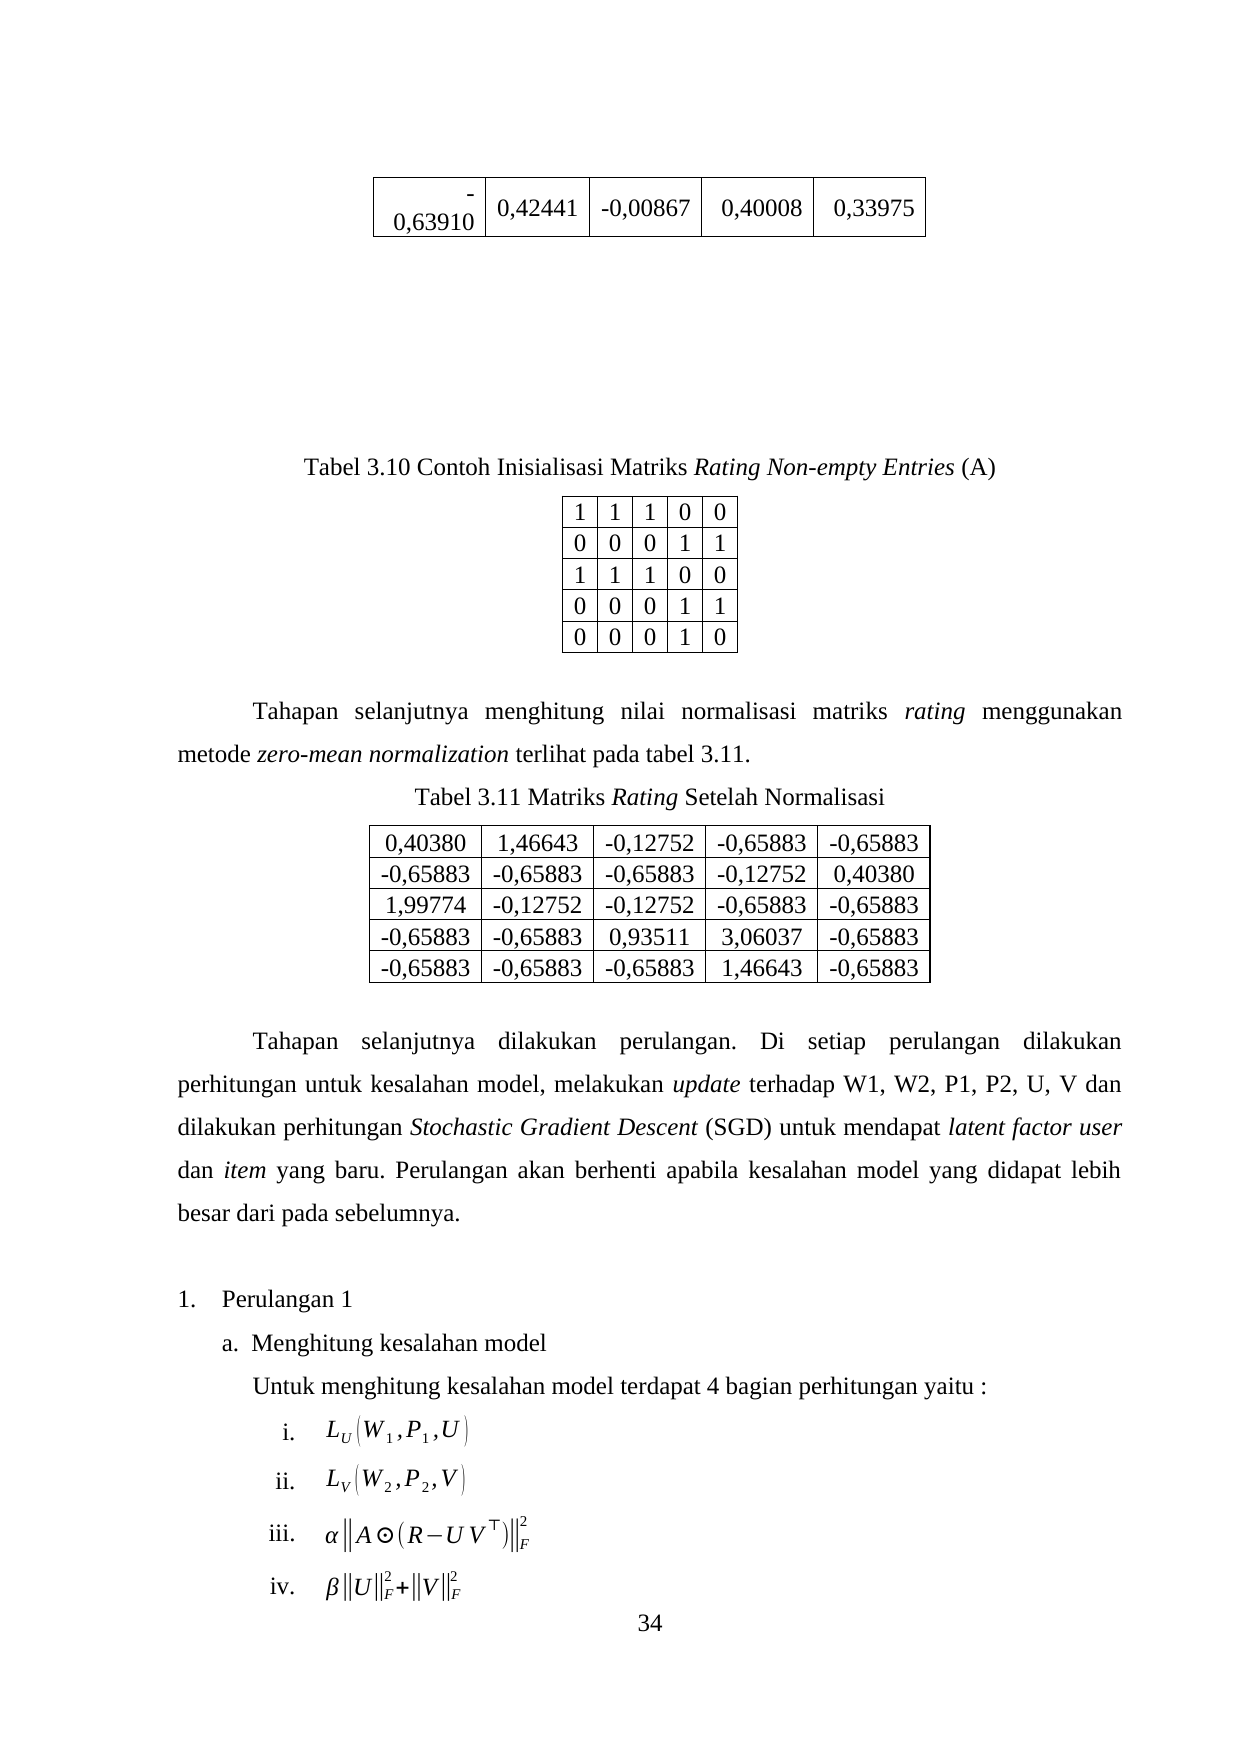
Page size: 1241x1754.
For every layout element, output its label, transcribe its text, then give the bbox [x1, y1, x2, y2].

table_cell 1 [633, 559, 667, 589]
table_cell -0,12752 [482, 889, 593, 919]
table_cell 0 [633, 622, 667, 652]
table_cell 0 [598, 590, 632, 621]
table_cell 0,42441 [486, 178, 589, 236]
table_cell -0,65883 [818, 951, 929, 982]
table_header 1,46643 [482, 826, 593, 857]
table_cell 0 [668, 559, 702, 589]
table_cell 1 [668, 528, 702, 558]
table_cell -0,65883 [818, 920, 929, 950]
table_cell -0,00867 [590, 178, 701, 236]
table_cell -0,65883 [482, 858, 593, 888]
table_cell 0 [563, 528, 597, 558]
table_cell 0,93511 [594, 920, 705, 950]
table_cell 3,06037 [706, 920, 817, 950]
table_cell 1 [598, 559, 632, 589]
table_cell -0,12752 [706, 858, 817, 888]
table_header -0,12752 [594, 826, 705, 857]
table_cell 0 [633, 590, 667, 621]
table_cell -0,63910 [374, 178, 485, 236]
table_cell 1,46643 [706, 951, 817, 982]
list Perulangan 1 [177, 1284, 1122, 1313]
table_cell -0,65883 [370, 858, 481, 888]
table_header 1 [633, 497, 667, 527]
table_cell -0,65883 [370, 951, 481, 982]
table_cell -0,65883 [370, 920, 481, 950]
table_cell 1 [703, 528, 737, 558]
table_cell -0,65883 [482, 920, 593, 950]
table_header -0,65883 [706, 826, 817, 857]
table_cell 1 [668, 622, 702, 652]
table_header -0,65883 [818, 826, 929, 857]
table_cell 0 [703, 559, 737, 589]
table_cell 0,33975 [814, 178, 925, 236]
table_cell 1 [668, 590, 702, 621]
table_cell -0,65883 [594, 951, 705, 982]
table_cell -0,12752 [594, 889, 705, 919]
table_cell 0 [598, 622, 632, 652]
list Menghitung kesalahan model [222, 1328, 1122, 1356]
table_cell 0,40380 [818, 858, 929, 888]
text Tahapan selanjutnya dilakukan perulangan. Di setiap perulangan dilakukan perhitungan untuk kesalahan model, melakukan update terhadap W1, W2, P1, P2, U, V dan dilakukan perhitungan Stochastic Gradient Descent (SGD) untuk mendapat latent factor user dan item yang baru. Perulangan akan berhenti apabila kesalahan model yang didapat lebih besar dari pada sebelumnya. [177, 1026, 1122, 1227]
table_cell -0,65883 [706, 889, 817, 919]
table_cell 0 [633, 528, 667, 558]
table_cell -0,65883 [818, 889, 929, 919]
table_header 1 [598, 497, 632, 527]
table_cell 0,40008 [702, 178, 813, 236]
table_cell 1 [563, 559, 597, 589]
table_cell 0 [598, 528, 632, 558]
table_cell 0 [563, 622, 597, 652]
table_header 0 [668, 497, 702, 527]
text Tahapan selanjutnya menghitung nilai normalisasi matriks rating menggunakan metode zero-mean normalization terlihat pada tabel 3.11. [177, 696, 1122, 768]
table_cell 1 [703, 590, 737, 621]
table_header 1 [563, 497, 597, 527]
table_cell 1,99774 [370, 889, 481, 919]
table_cell 0 [703, 622, 737, 652]
table_cell 0 [563, 590, 597, 621]
table_cell -0,65883 [594, 858, 705, 888]
table_header 0,40380 [370, 826, 481, 857]
text Untuk menghitung kesalahan model terdapat 4 bagian perhitungan yaitu : [177, 1371, 1122, 1399]
table_header 0 [703, 497, 737, 527]
table_cell -0,65883 [482, 951, 593, 982]
